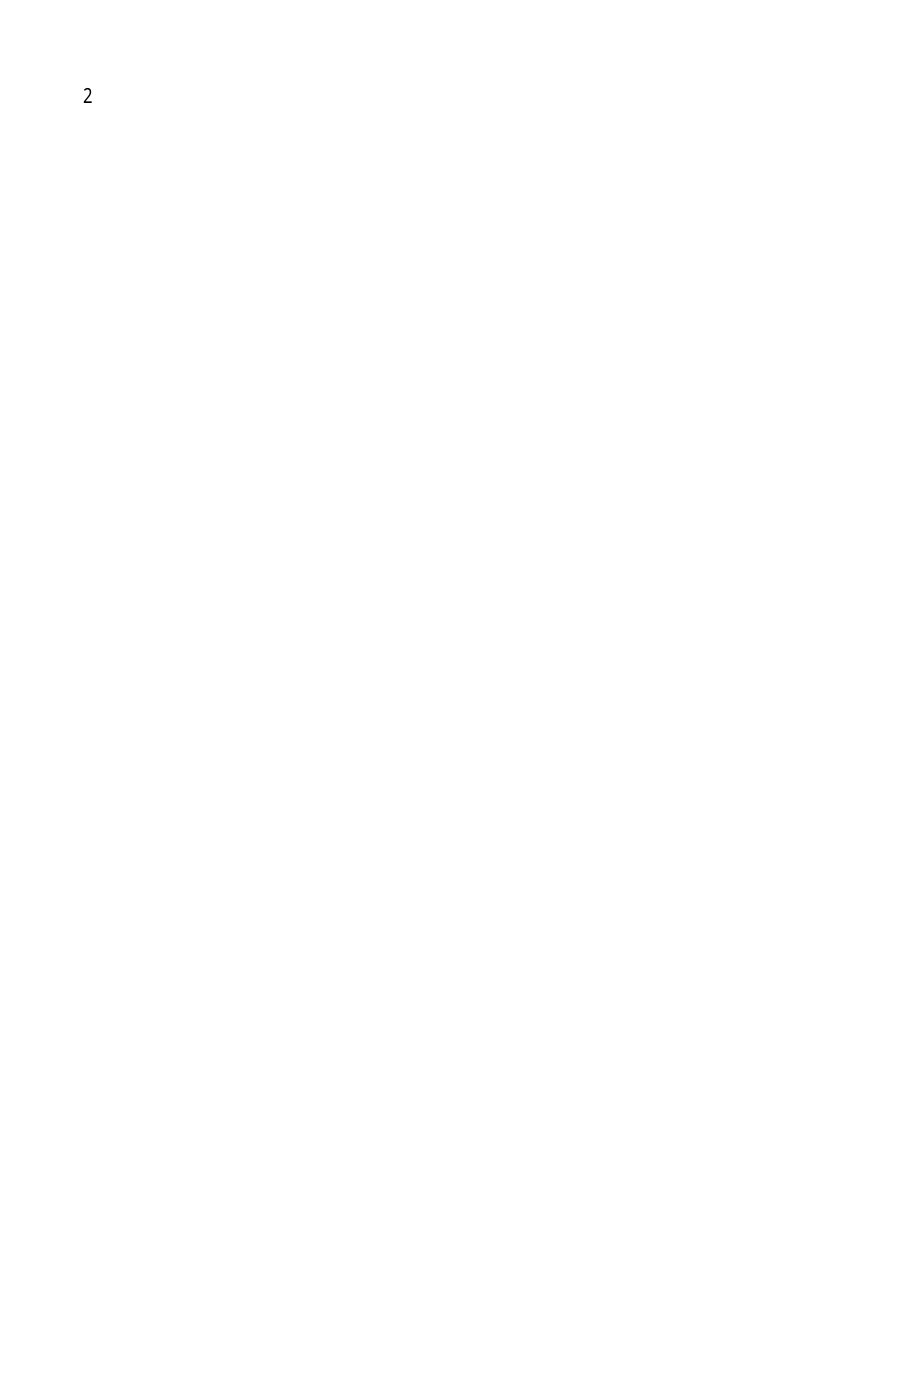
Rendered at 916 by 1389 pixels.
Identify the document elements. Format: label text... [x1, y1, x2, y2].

subtitle 2 [83, 81, 845, 110]
